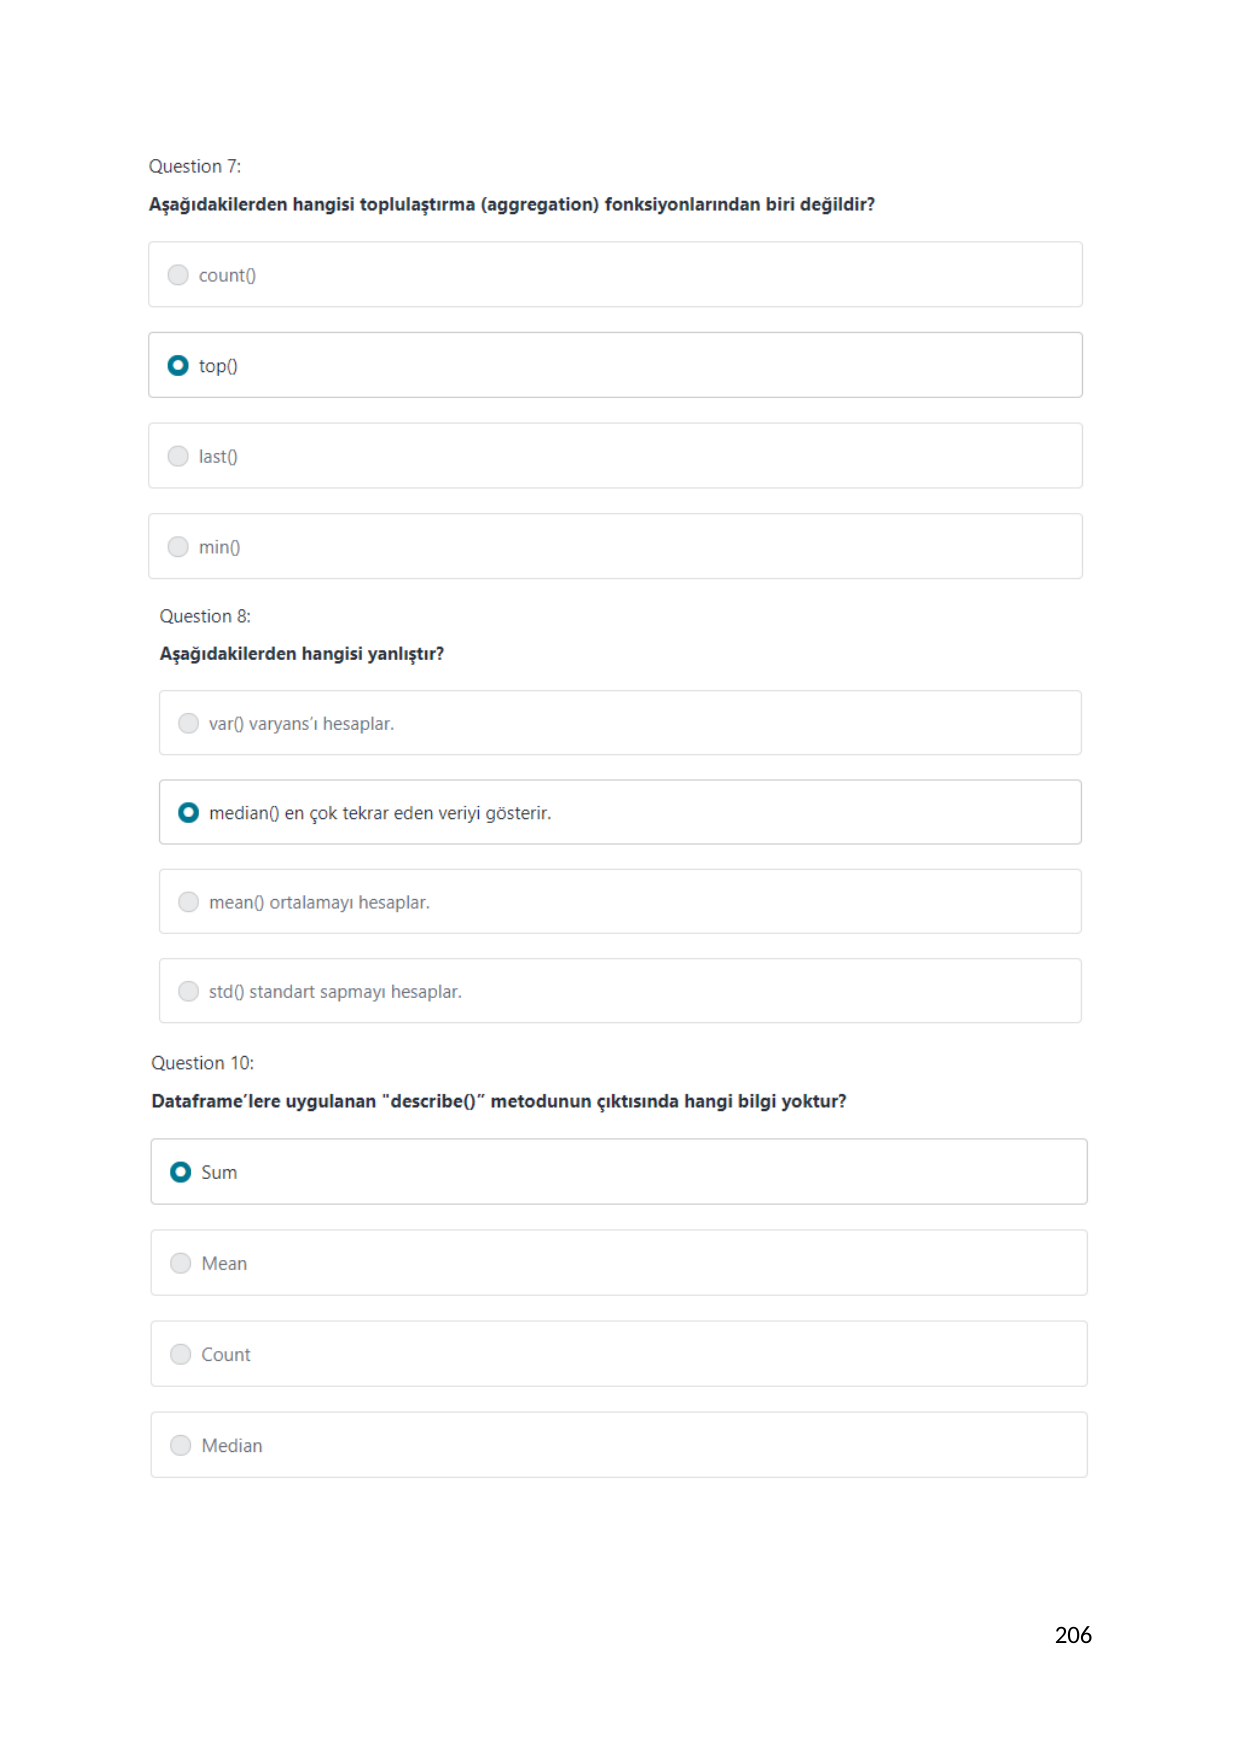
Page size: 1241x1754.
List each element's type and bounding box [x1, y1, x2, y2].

picture [147, 147, 1093, 594]
picture [147, 596, 1093, 1033]
picture [147, 1052, 1093, 1499]
